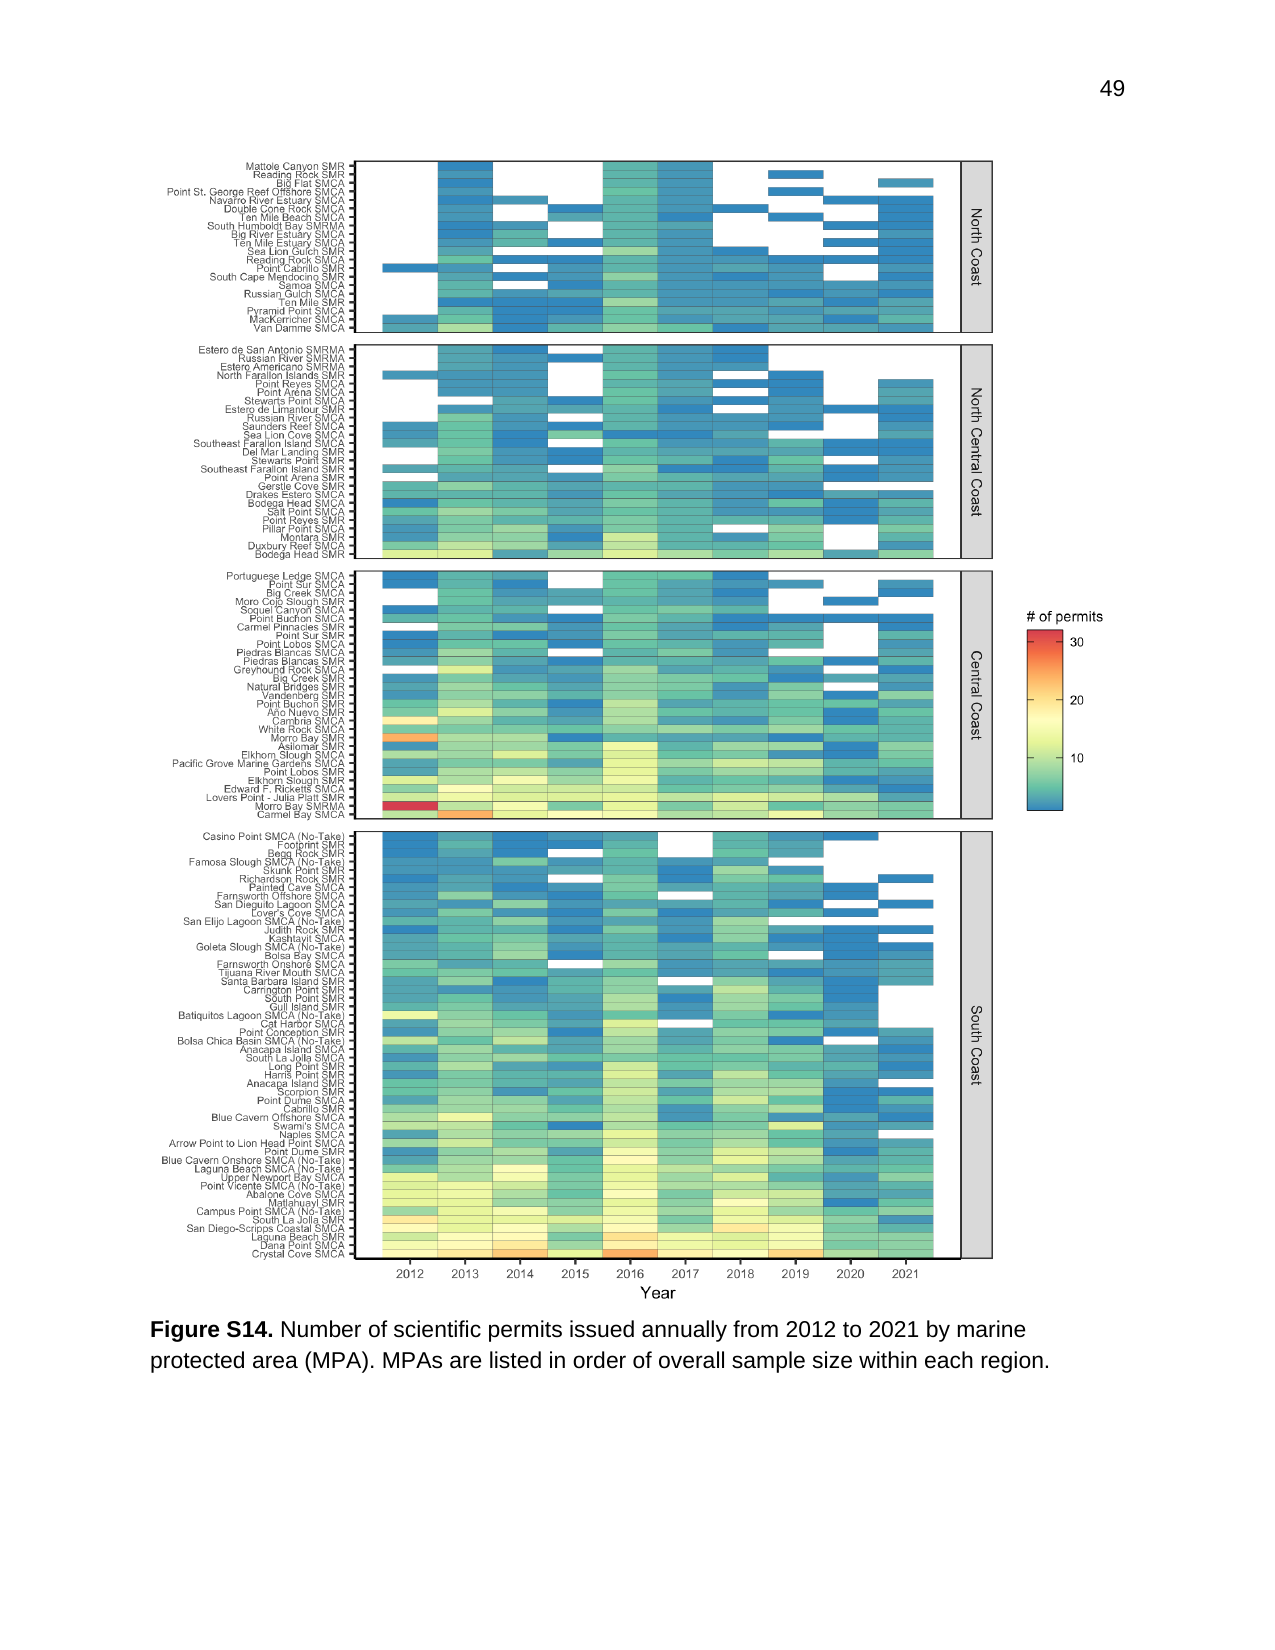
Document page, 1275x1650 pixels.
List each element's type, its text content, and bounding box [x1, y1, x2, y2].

text Figure S14. Number of scientific permits issued annually from 2012 to 2021 by marine protected area (MPA). MPAs are listed in order of overall sample size within each region. [150, 1313, 1125, 1373]
picture [150, 150, 1125, 1313]
